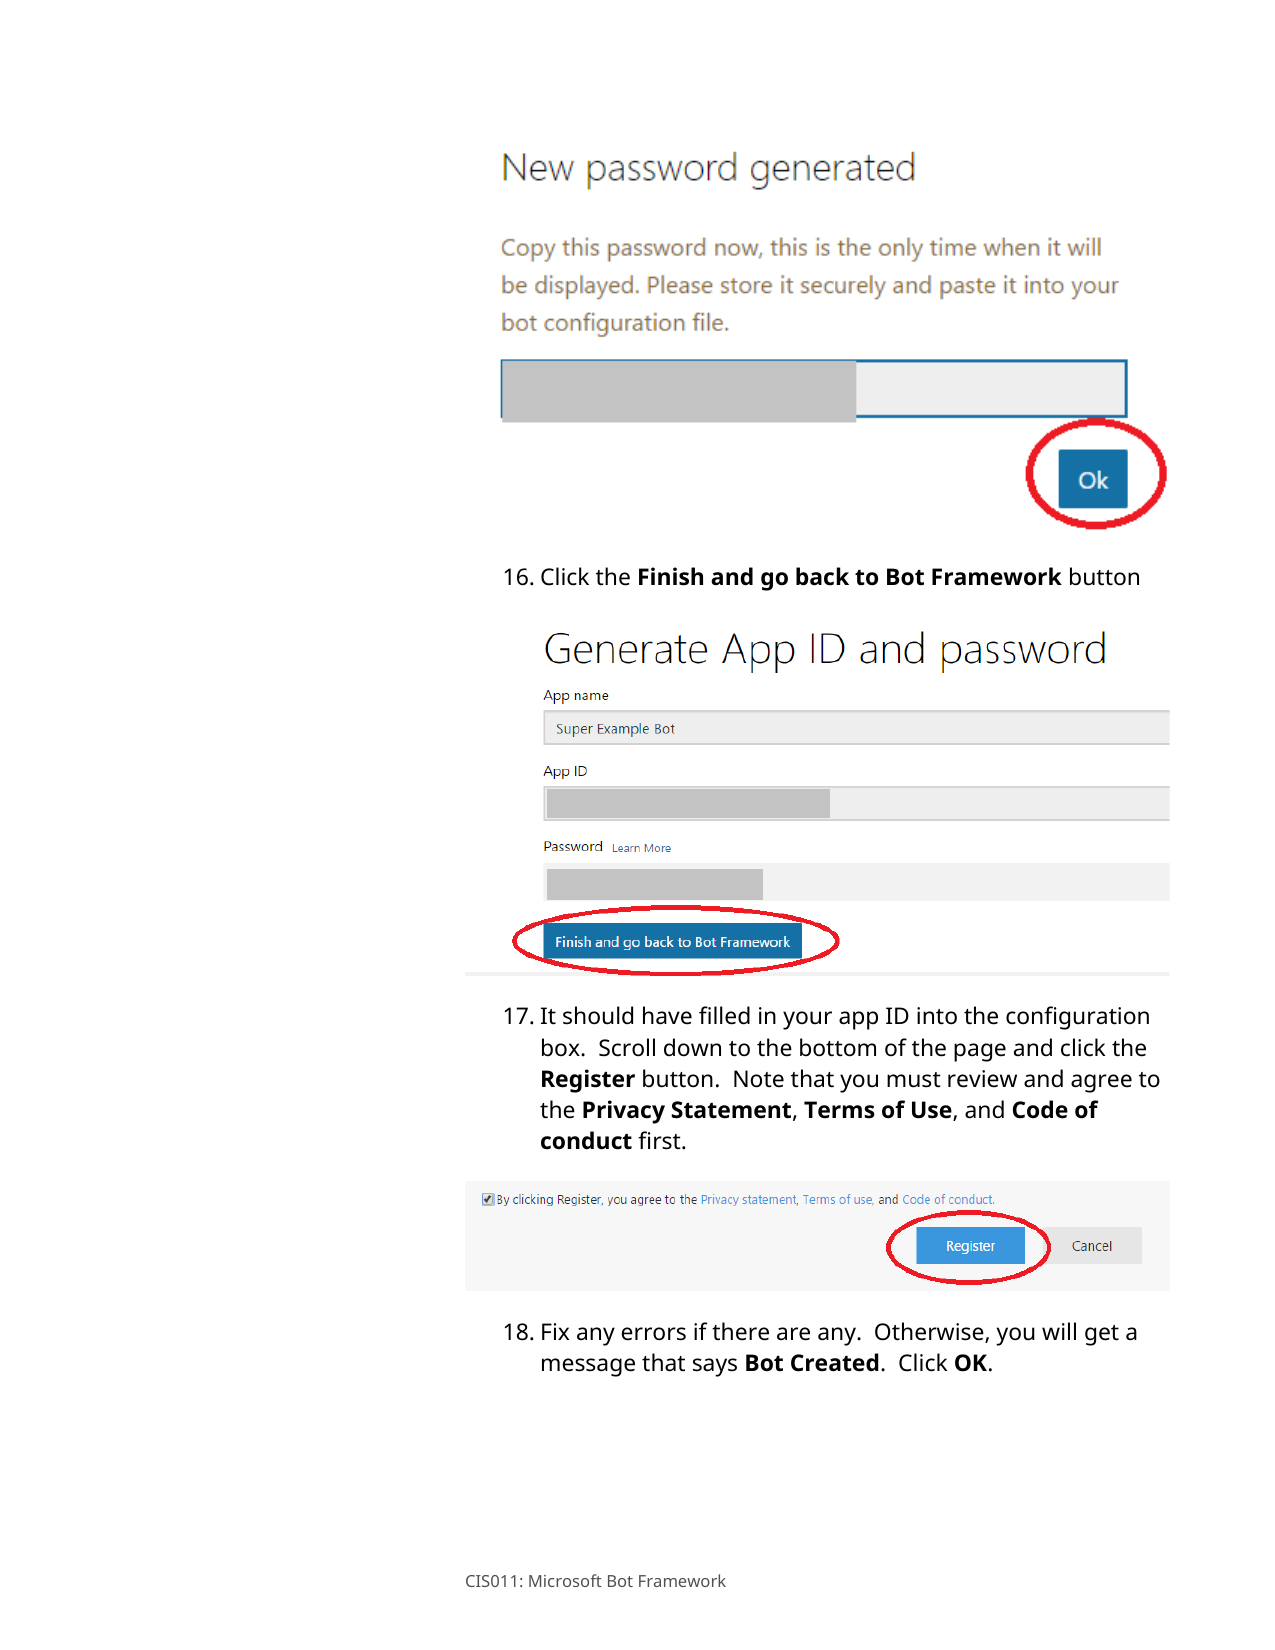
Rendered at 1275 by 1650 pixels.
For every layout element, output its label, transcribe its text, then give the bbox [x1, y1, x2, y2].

list Fix any errors if there are any. Otherwise, you will get a message that says Bot Created. Click OK. [502, 1316, 1170, 1378]
picture [465, 105, 1170, 537]
picture [465, 1181, 1170, 1291]
picture [465, 617, 1170, 976]
list It should have filled in your app ID into the configuration box. Scroll down to the bottom of the page and click the Register button. Note that you must review and agree to the Privacy Statement, Terms of Use, and Code of conduct first. [502, 1000, 1170, 1157]
list Click the Finish and go back to Bot Framework button [502, 561, 1170, 592]
